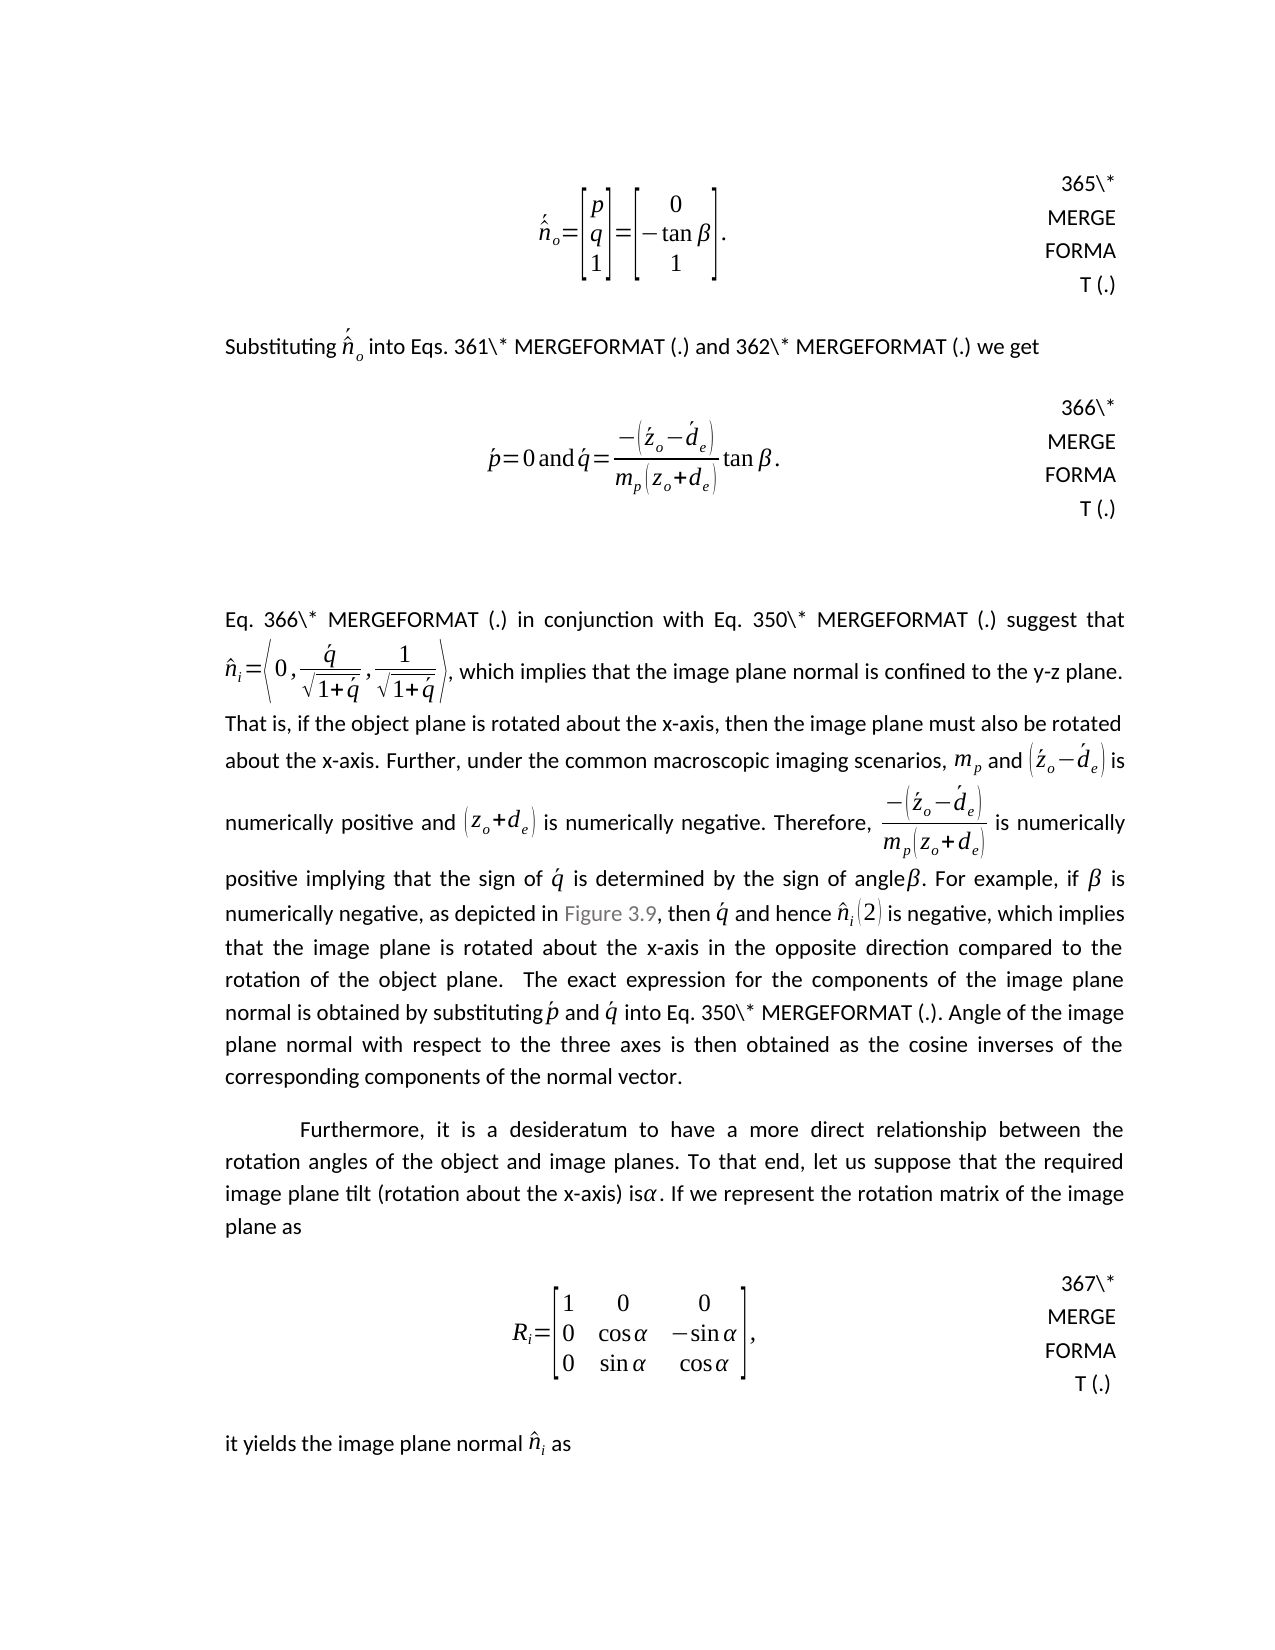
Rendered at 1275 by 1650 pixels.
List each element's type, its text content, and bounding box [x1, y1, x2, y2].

text Furthermore, it is a desideratum to have a more direct relationship between the rotation angles of the object and image planes. To that end, let us suppose that the required image plane tilt (rotation about the x-axis) is. If we represent the rotation matrix of the image plane as [225, 1115, 1125, 1240]
table_header [225, 165, 1042, 328]
table_header [1042, 165, 1116, 328]
table_header [225, 389, 1042, 552]
text Substituting into Eqs. (3.61) and (3.62) we get [225, 328, 1125, 364]
table_header [1042, 1265, 1116, 1428]
text Eq. (3.66) in conjunction with Eq. (3.50) suggest that, which implies that the image plane normal is confined to the y-z plane. That is, if the object plane is rotated about the x-axis, then the image plane must also be rotated about the x-axis. Further, under the common macroscopic imaging scenarios, and is numerically positive and is numerically negative. Therefore, is numerically positive implying that the sign of is determined by the sign of angle. For example, if is numerically negative, as depicted in Figure 3.9, then and hence is negative, which implies that the image plane is rotated about the x-axis in the opposite direction compared to the rotation of the object plane. The exact expression for the components of the image plane normal is obtained by substituting and into Eq. (3.50). Angle of the image plane normal with respect to the three axes is then obtained as the cosine inverses of the corresponding components of the normal vector. [225, 605, 1125, 1090]
table_header [225, 1265, 1042, 1428]
table_header [1042, 389, 1116, 552]
text it yields the image plane normal as [225, 1428, 1125, 1459]
